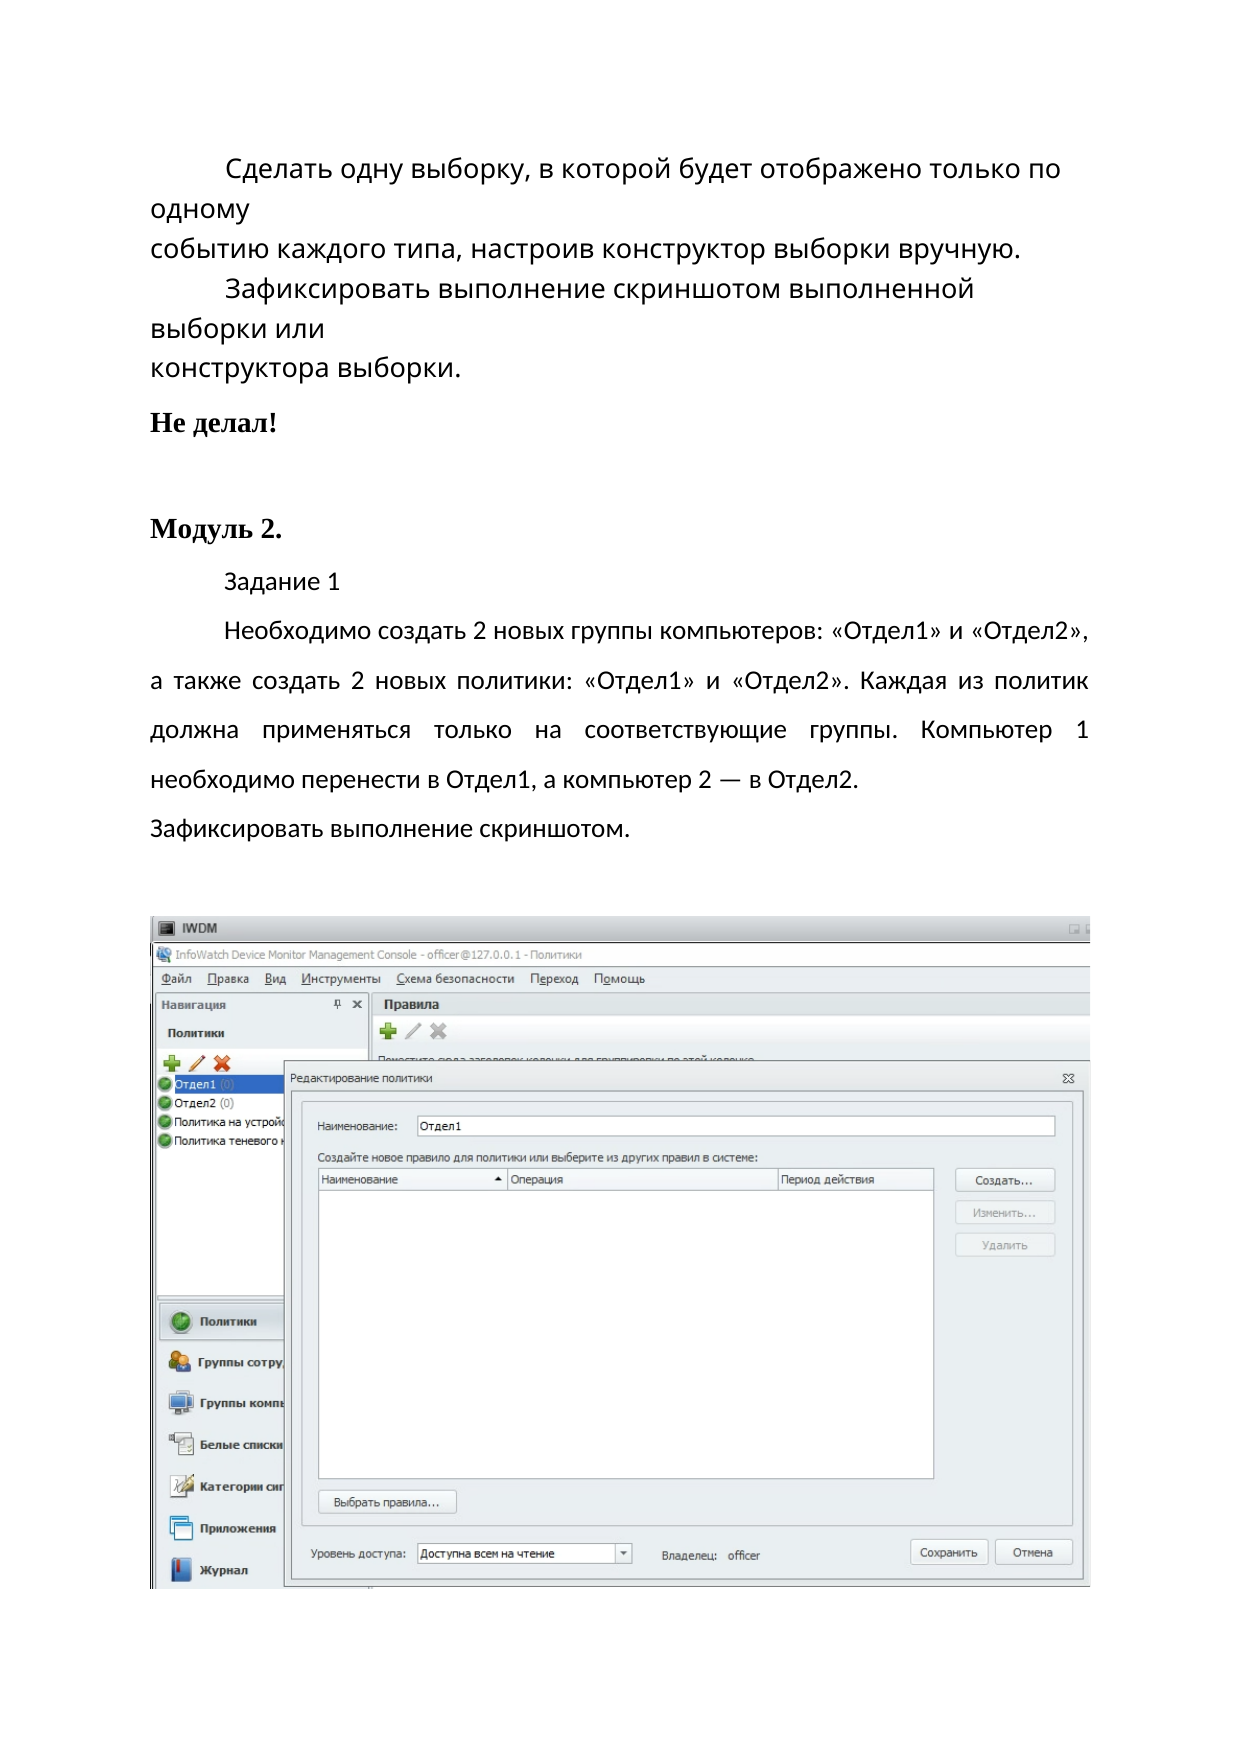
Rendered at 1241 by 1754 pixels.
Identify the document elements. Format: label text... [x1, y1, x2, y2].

text Зафиксировать выполнение скриншотом выполненной выборки или [150, 269, 1090, 346]
text Модуль 2. [150, 511, 1090, 544]
text Зафиксировать выполнение скриншотом. [150, 811, 1090, 844]
text Задание 1 [150, 564, 1090, 597]
text Сделать одну выборку, в которой будет отображено только по одному [150, 150, 1090, 227]
text Не делал! [150, 405, 1090, 439]
text Необходимо создать 2 новых группы компьютеров: «Отдел1» и «Отдел2», а также создать 2 новых политики: «Отдел1» и «Отдел2». Каждая из политик должна применяться только на соответствующие группы. Компьютер 1 необходимо перенести в Отдел1, а компьютер 2 — в Отдел2. [150, 613, 1090, 795]
text событию каждого типа, настроив конструктор выборки вручную. [150, 229, 1090, 266]
text конструктора выборки. [150, 349, 1090, 386]
picture [150, 916, 1091, 1589]
